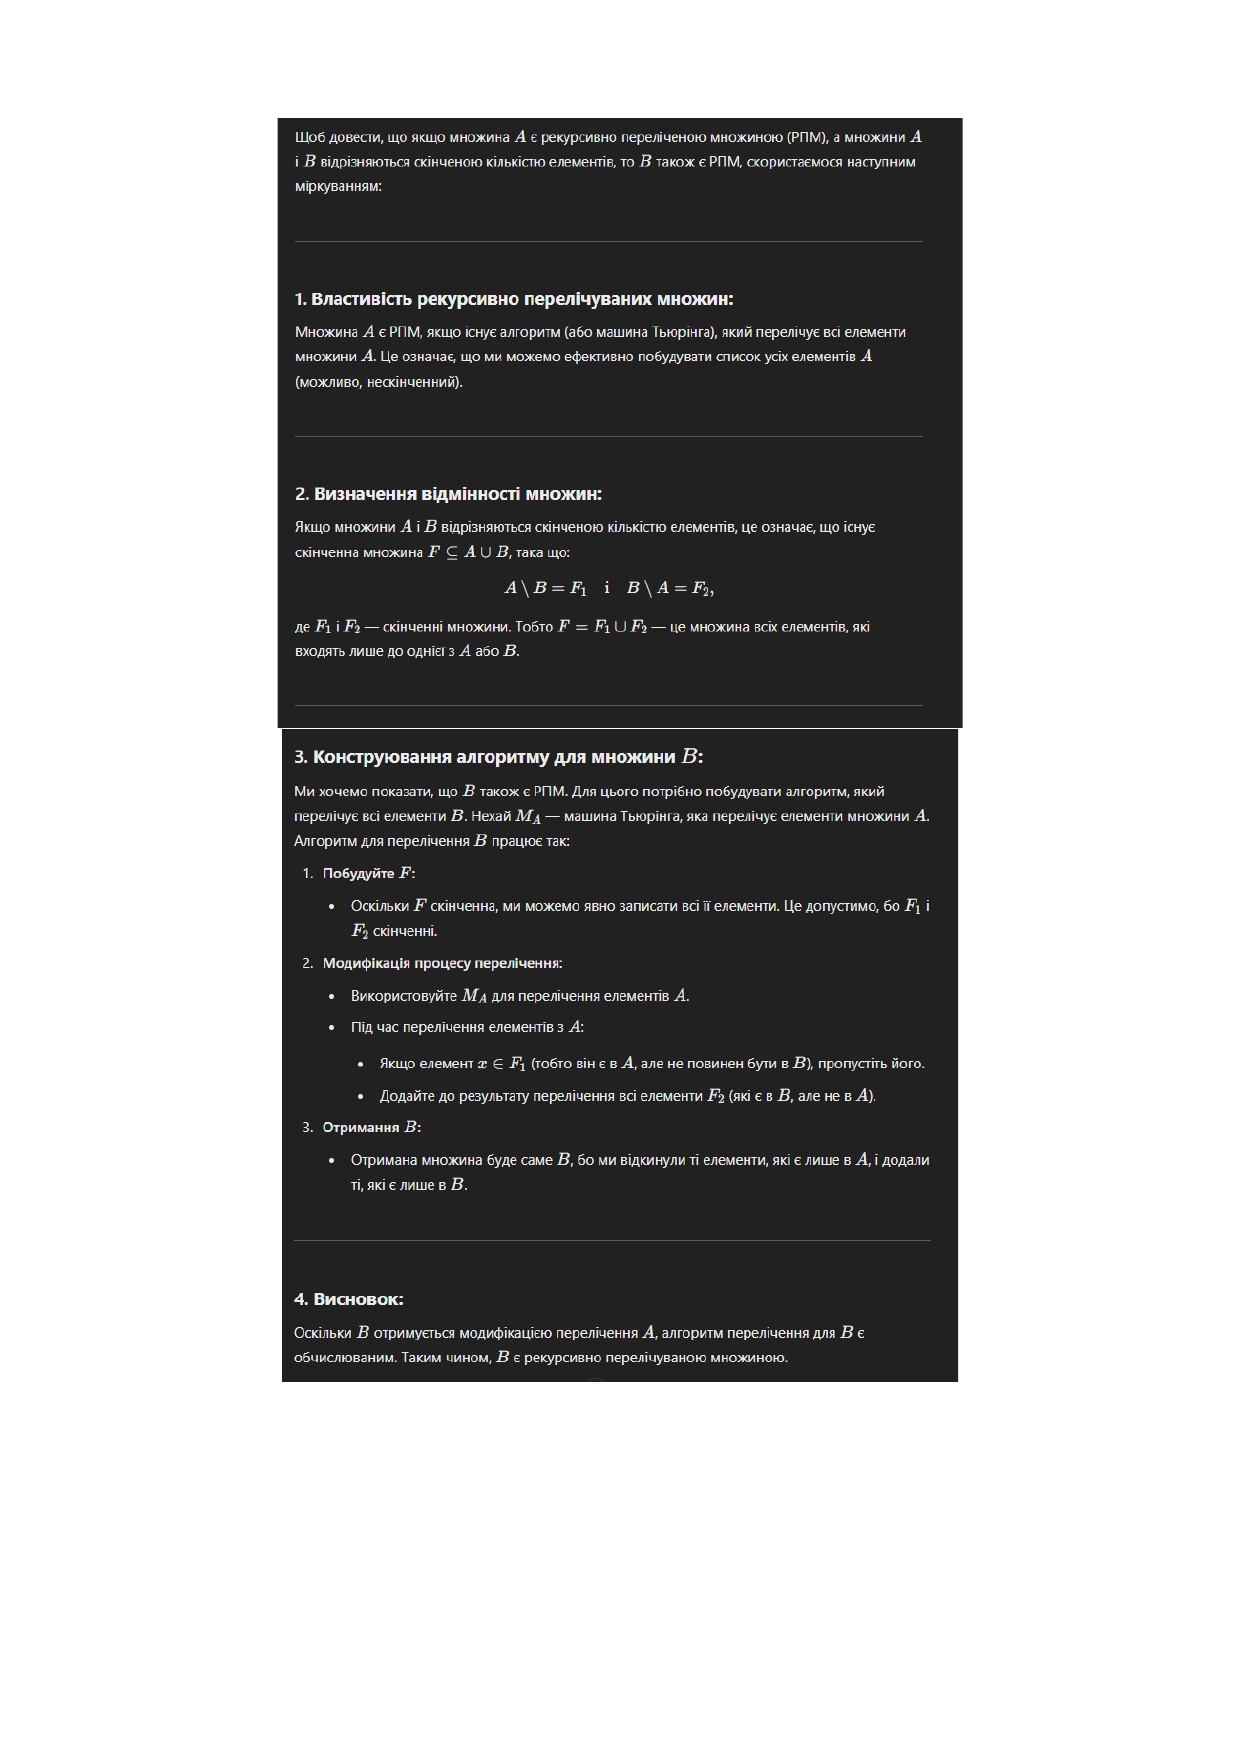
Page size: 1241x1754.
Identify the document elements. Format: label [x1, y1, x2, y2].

picture [282, 729, 959, 1382]
picture [277, 118, 963, 728]
